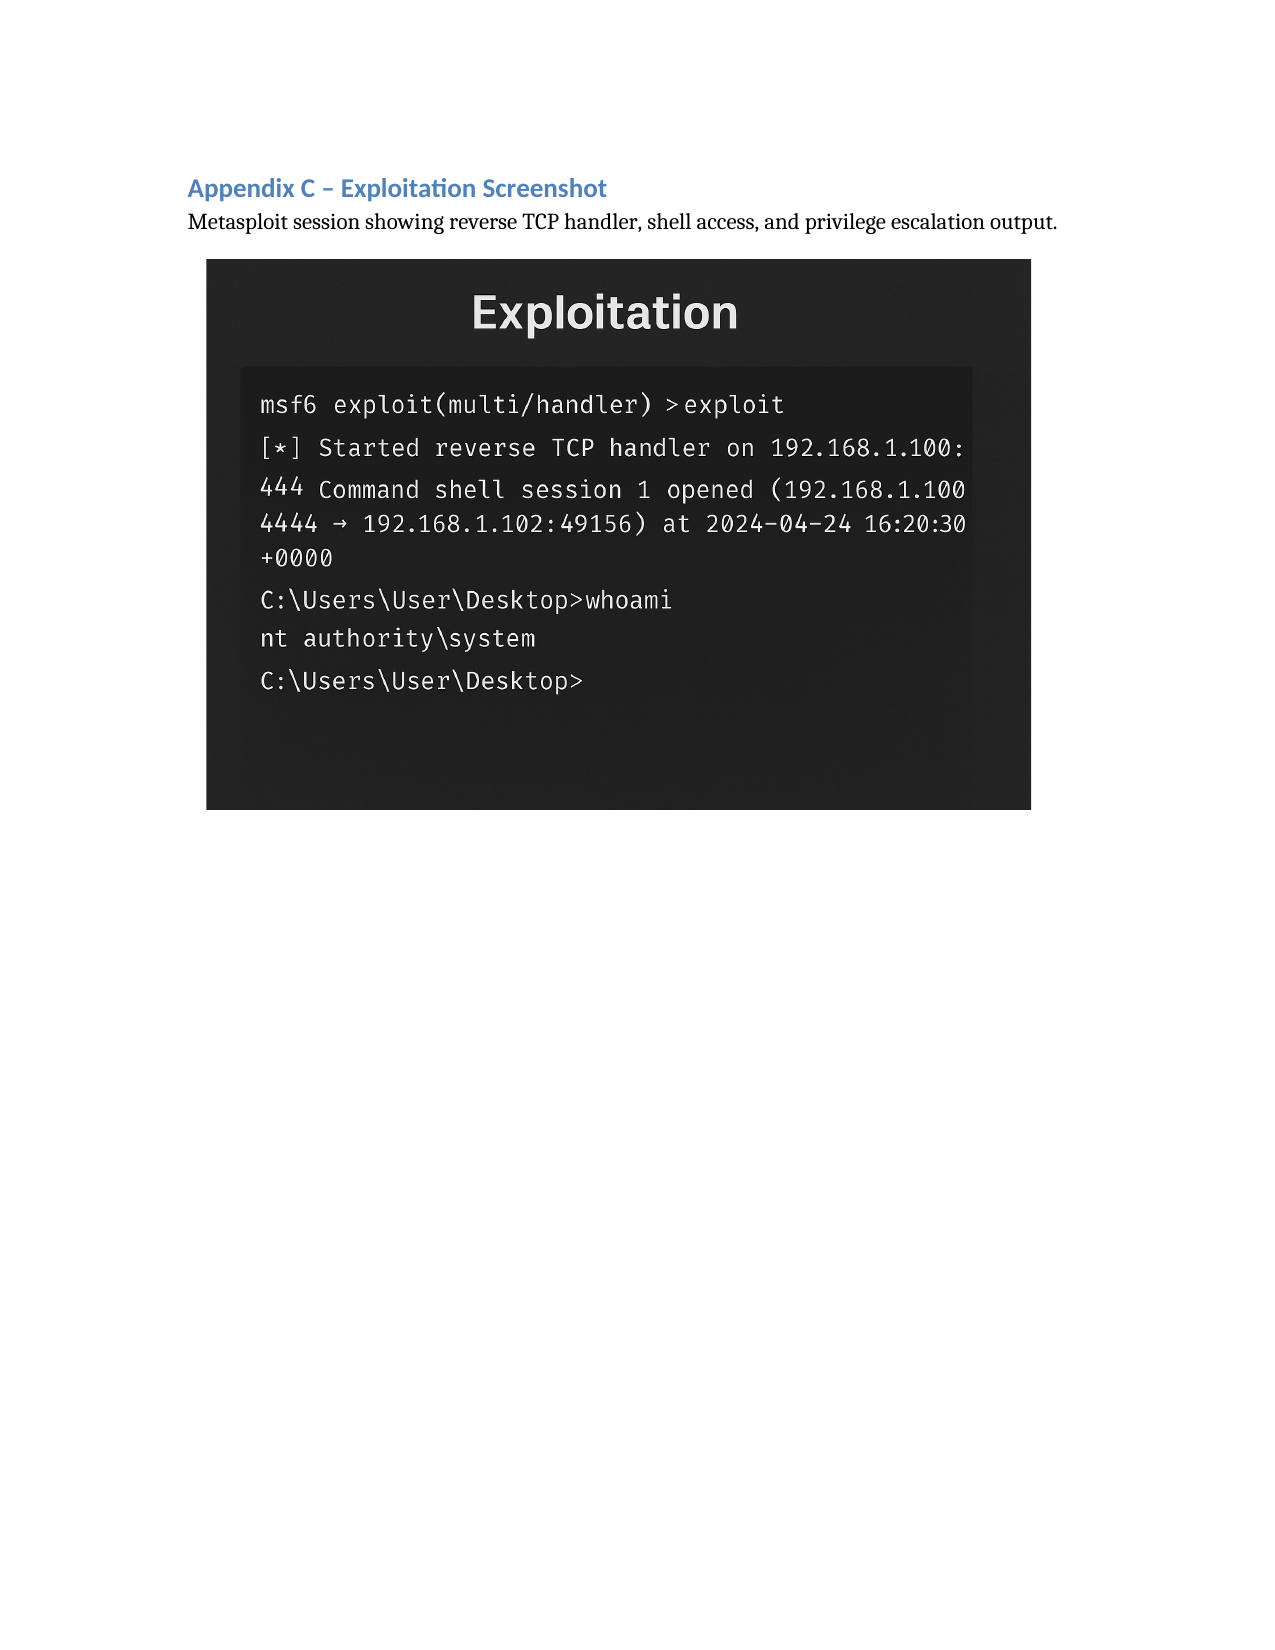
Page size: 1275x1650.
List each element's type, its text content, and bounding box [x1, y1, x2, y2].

subtitle Appendix C – Exploitation Screenshot [187, 171, 1087, 204]
text Metasploit session showing reverse TCP handler, shell access, and privilege escalation output. [187, 209, 1087, 235]
picture [206, 259, 1032, 810]
